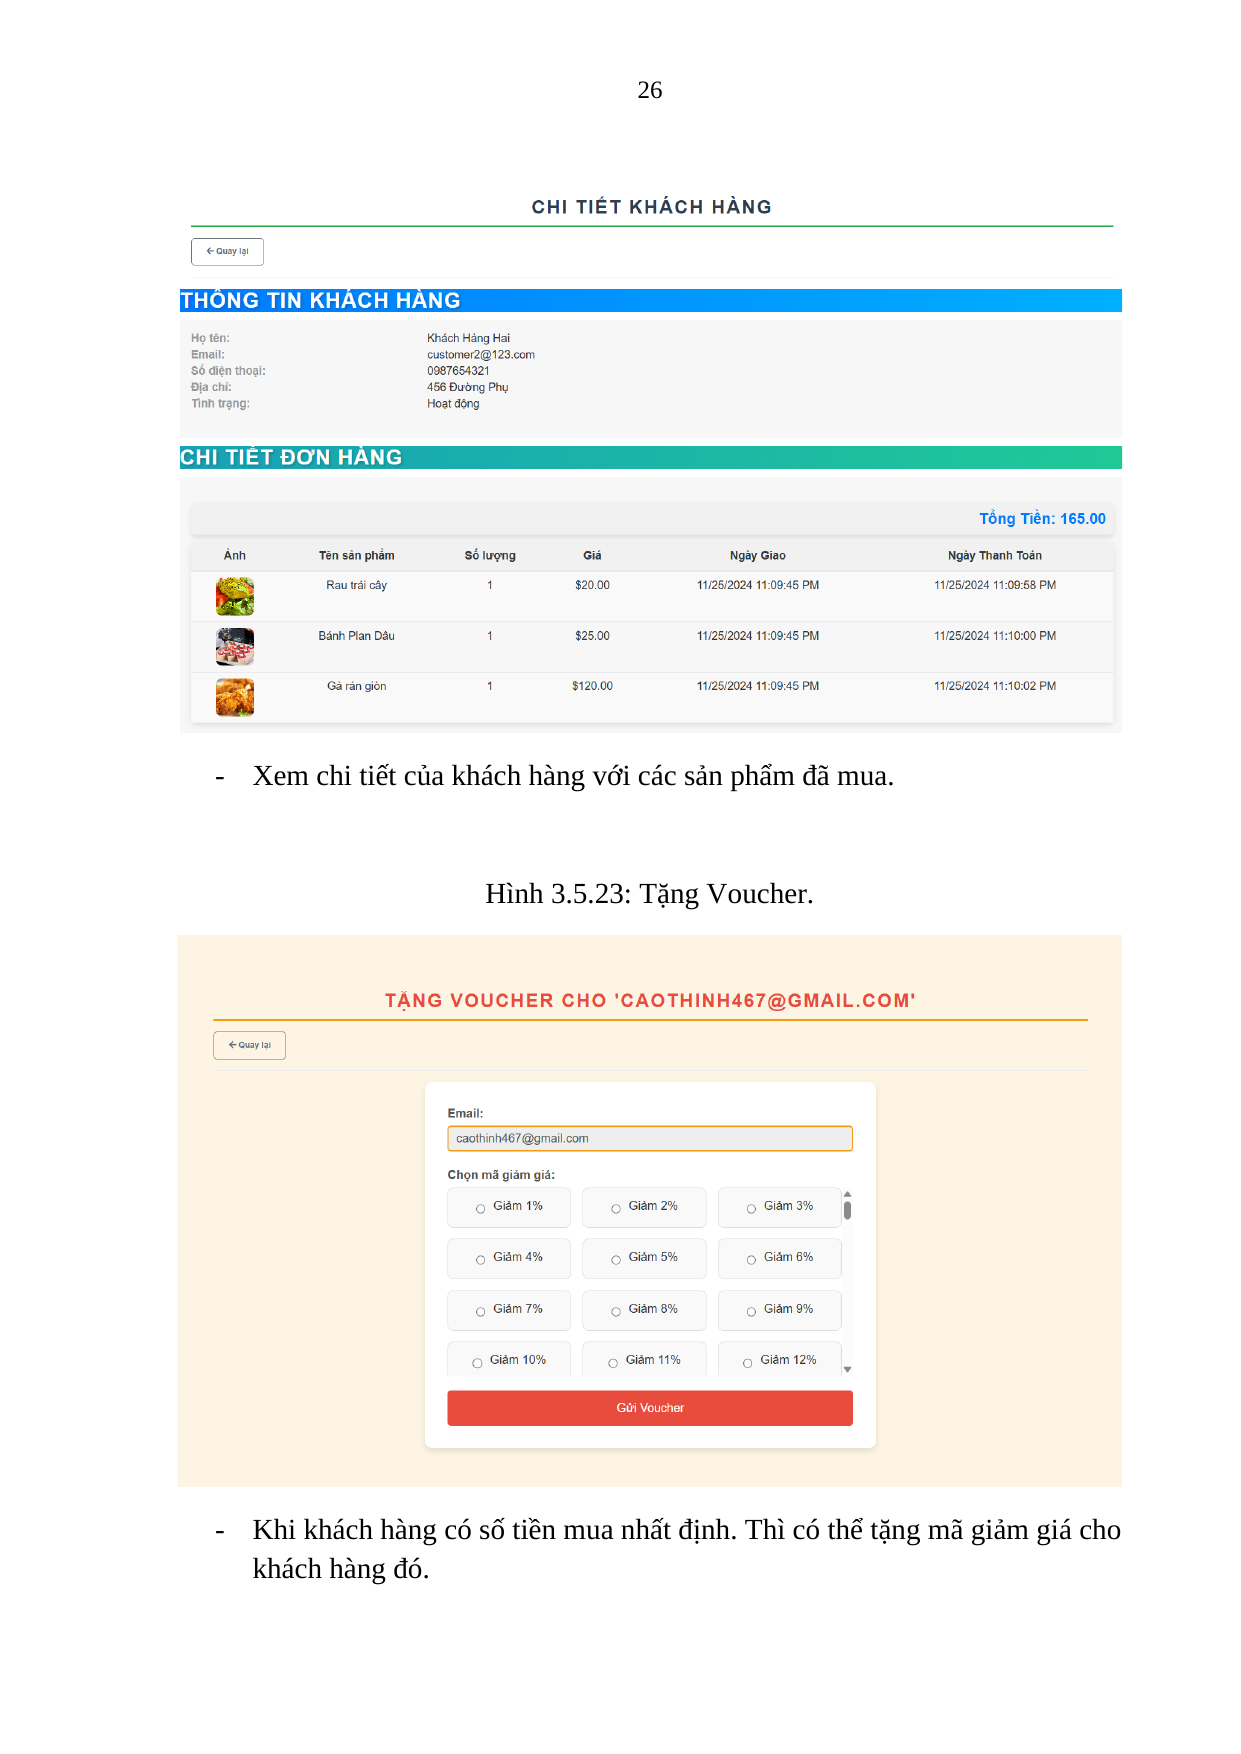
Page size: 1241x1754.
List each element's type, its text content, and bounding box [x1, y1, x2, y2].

list Khi khách hàng có số tiền mua nhất định. Thì có thể tặng mã giảm giá cho khách hàng đó. [215, 1512, 1122, 1584]
picture [177, 935, 1123, 1487]
text Hình 3.5.23: Tặng Voucher. [177, 876, 1122, 910]
picture [177, 177, 1123, 733]
list Xem chi tiết của khách hàng với các sản phẩm đã mua. [215, 758, 1122, 791]
